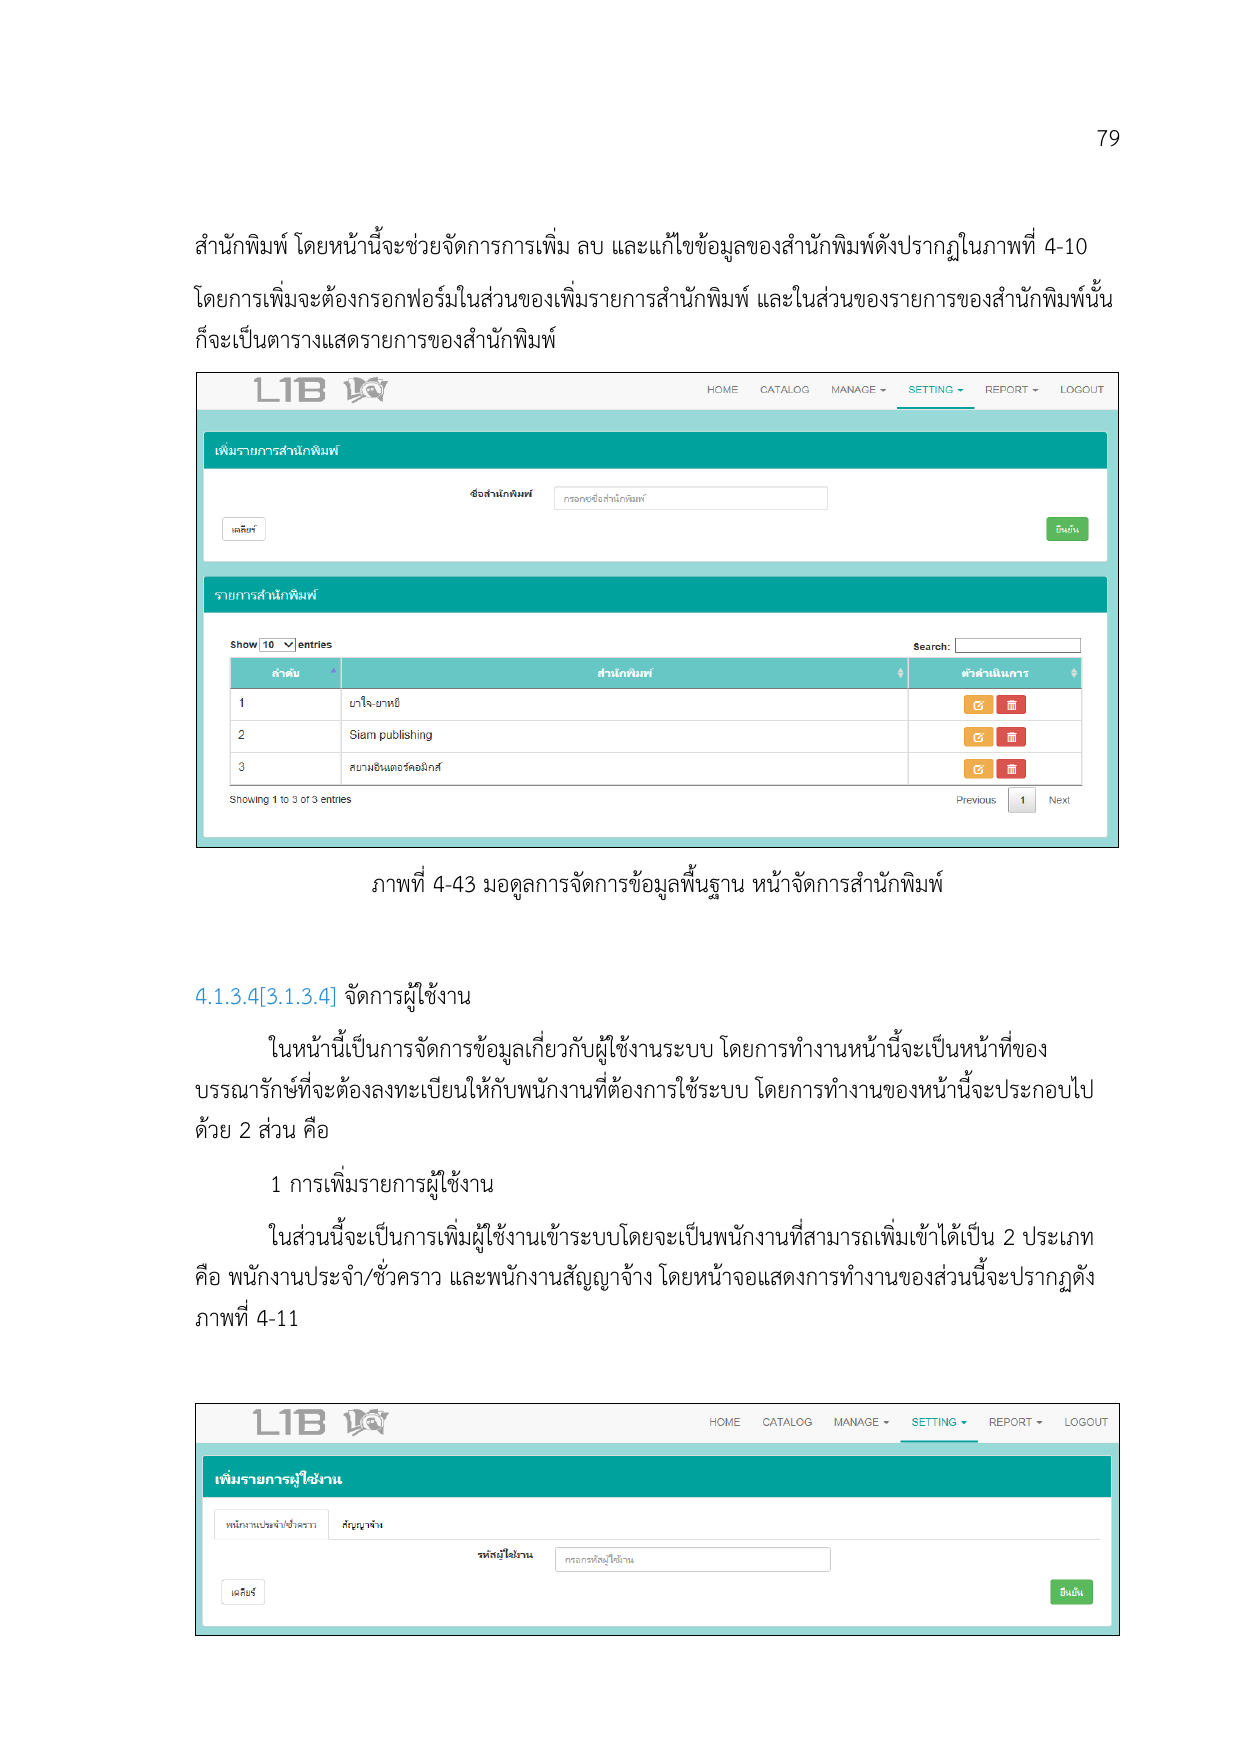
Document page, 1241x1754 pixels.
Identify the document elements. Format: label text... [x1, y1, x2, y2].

picture [196, 1404, 1119, 1635]
text ในหน้านี้เป็นการจัดการข้อมูลเกี่ยวกับผู้ใช้งานระบบ โดยการทำงานหน้านี้จะเป็นหน้าที่ของบรรณารักษ์ที่จะต้องลงทะเบียนให้กับพนักงานที่ต้องการใช้ระบบ โดยการทำงานของหน้านี้จะประกอบไปด้วย 2 ส่วน คือ [195, 1028, 1120, 1147]
subtitle จัดการผู้ใช้งาน [195, 975, 1120, 1013]
text ในส่วนนี้จะเป็นการเพิ่มผู้ใช้งานเข้าระบบโดยจะเป็นพนักงานที่สามารถเพิ่มเข้าได้เป็น 2 ประเภทคือ พนักงานประจำ/ชั่วคราว และพนักงานสัญญาจ้าง โดยหน้าจอแสดงการทำงานของส่วนนี้จะปรากฏดังภาพที่ 4-11 [195, 1216, 1120, 1335]
text โดยการเพิ่มจะต้องกรอกฟอร์มในส่วนของเพิ่มรายการสำนักพิมพ์ และในส่วนของรายการของสำนักพิมพ์นั้นก็จะเป็นตารางแสดรายการของสำนักพิมพ์ [195, 278, 1120, 356]
text 1 การเพิ่มรายการผู้ใช้งาน [195, 1163, 1120, 1200]
picture [197, 373, 1118, 847]
text สำนักพิมพ์ โดยหน้านี้จะช่วยจัดการการเพิ่ม ลบ และแก้ไขข้อมูลของสำนักพิมพ์ดังปรากฏในภาพที่ 4-10 [195, 225, 1120, 263]
